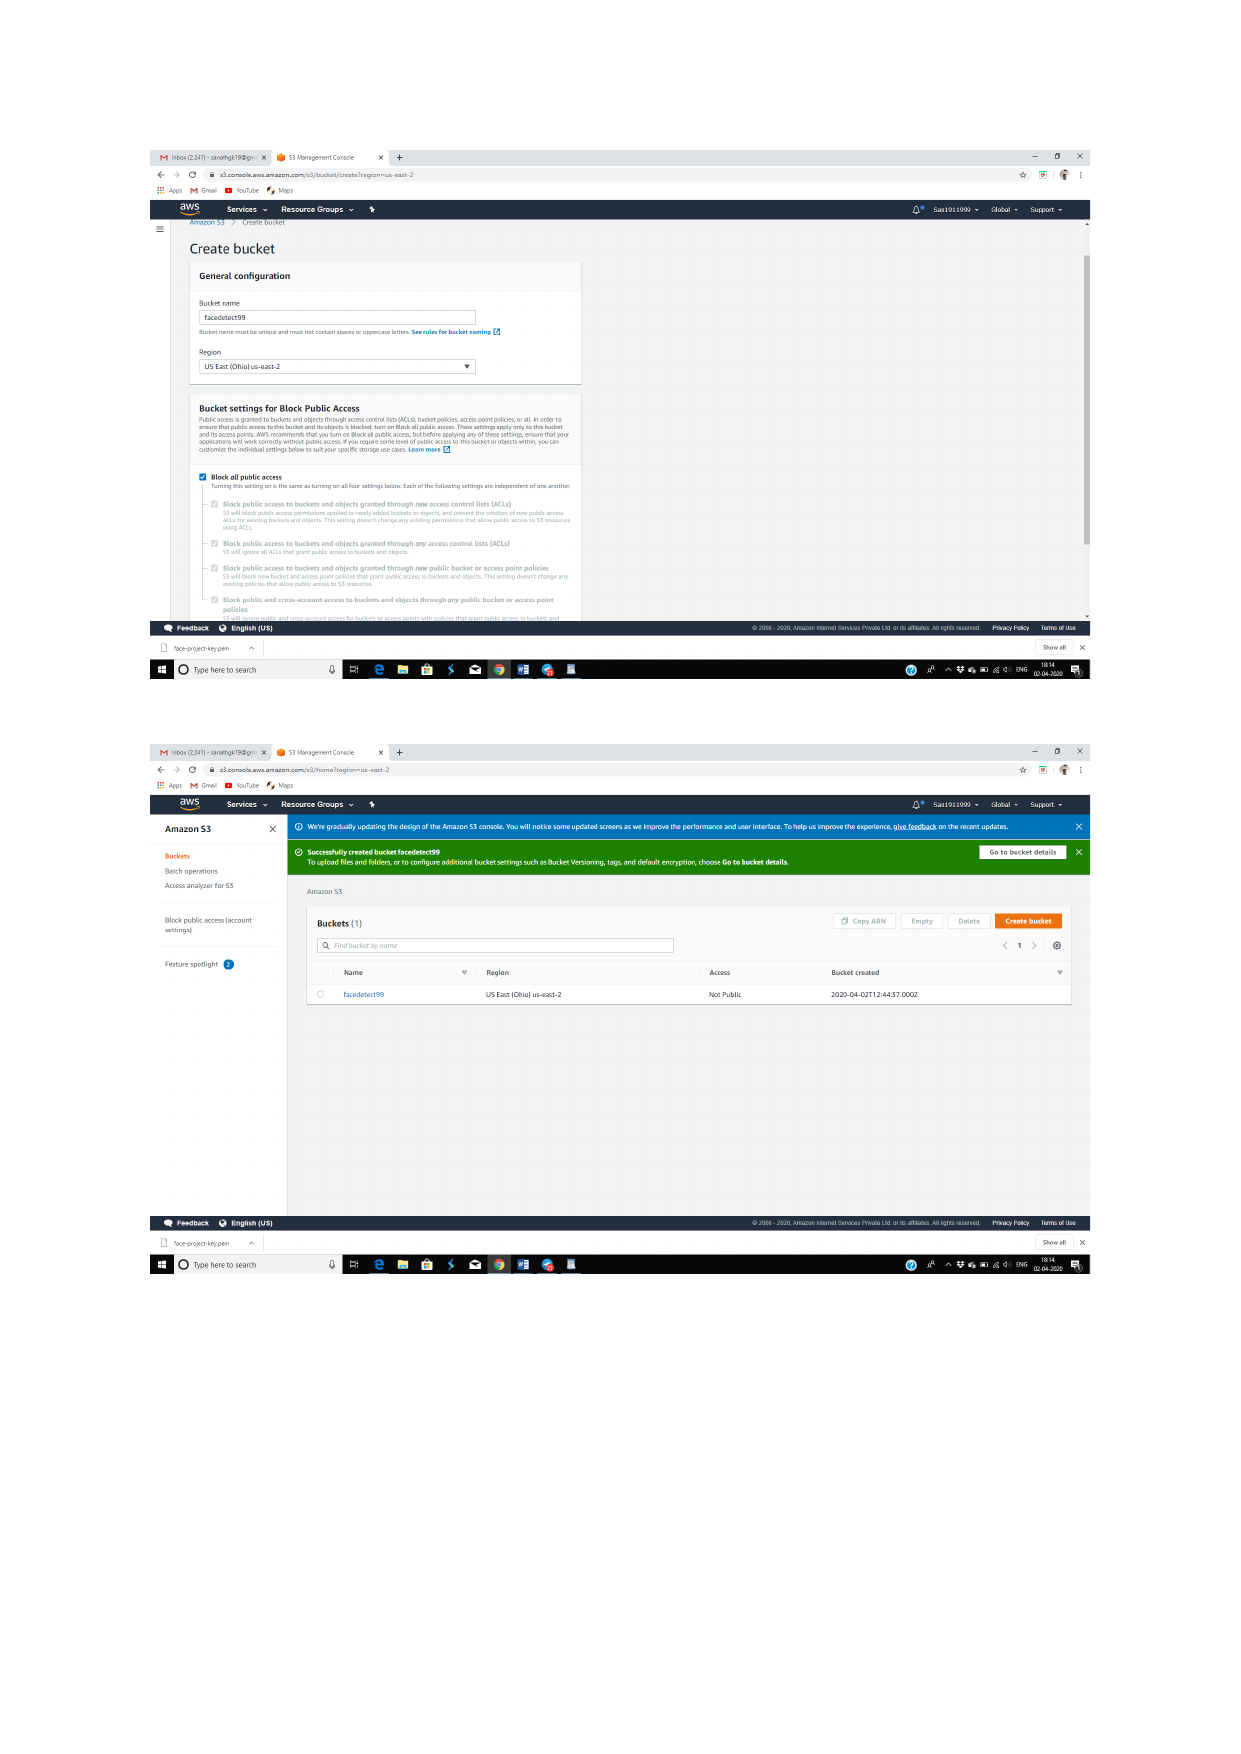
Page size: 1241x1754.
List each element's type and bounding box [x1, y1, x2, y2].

picture [150, 744, 1091, 1274]
picture [150, 150, 1091, 679]
